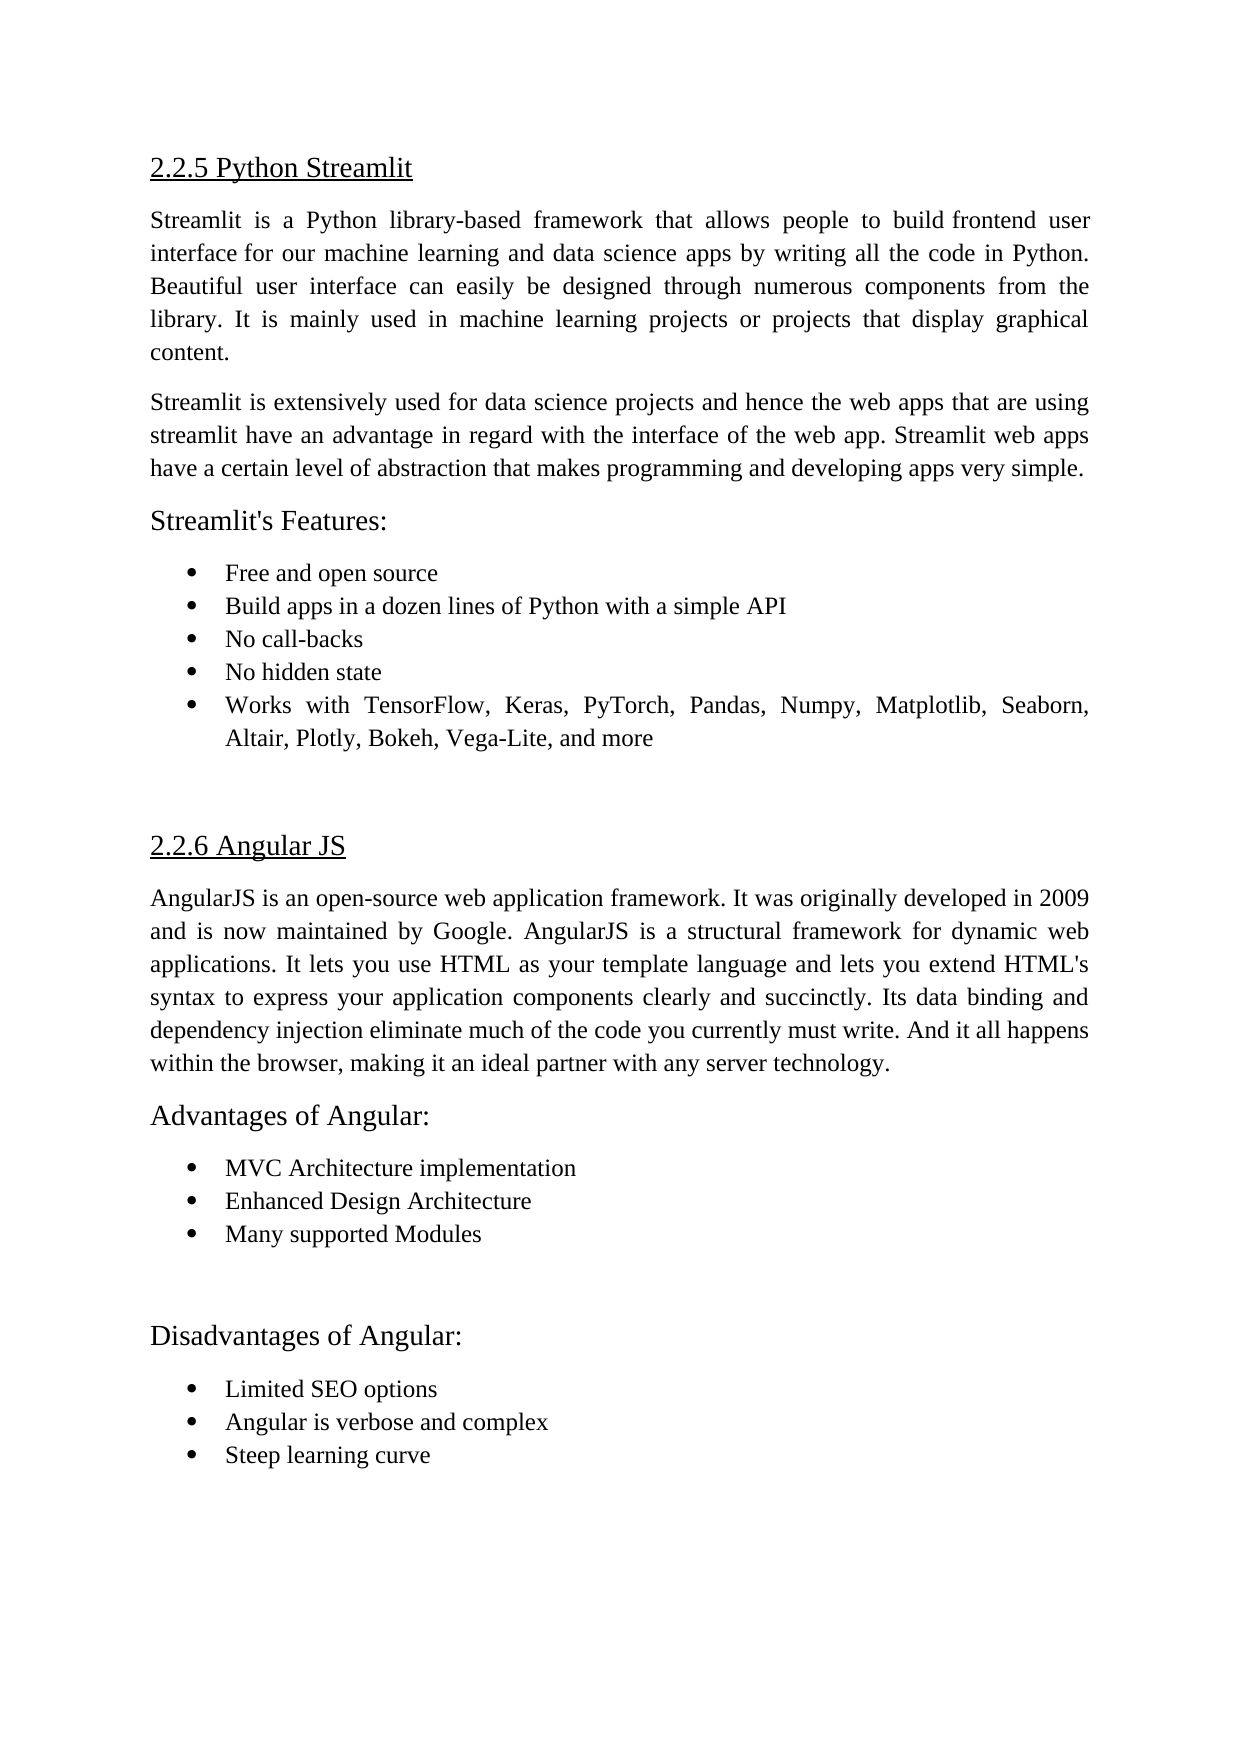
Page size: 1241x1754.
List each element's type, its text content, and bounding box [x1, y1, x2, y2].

list Steep learning curve [187, 1440, 1090, 1468]
list No hidden state [187, 657, 1090, 686]
list MVC Architecture implementation [187, 1153, 1090, 1182]
text Streamlit's Features: [150, 503, 1090, 536]
text Streamlit is extensively used for data science projects and hence the web apps that are using streamlit have an advantage in regard with the interface of the web app. Streamlit web apps have a certain level of abstraction that makes programming and developing apps very simple. [150, 449, 1090, 482]
text Advantages of Angular: [150, 1098, 1090, 1131]
list Enhanced Design Architecture [187, 1186, 1090, 1215]
list Many supported Modules [187, 1219, 1090, 1248]
list Build apps in a dozen lines of Python with a simple API [187, 591, 1090, 620]
list Free and open source [187, 558, 1090, 587]
text Streamlit is a Python library-based framework that allows people to build frontend user interface for our machine learning and data science apps by writing all the code in Python. Beautiful user interface can easily be designed through numerous components from the library. It is mainly used in machine learning projects or projects that display graphical content. [150, 333, 1090, 366]
text Streamlit is a Python library-based framework that allows people to build frontend user interface for our machine learning and data science apps by writing all the code in Python. Beautiful user interface can easily be designed through numerous components from the library. It is mainly used in machine learning projects or projects that display graphical content. [150, 234, 1090, 271]
list Works with TensorFlow, Keras, PyTorch, Pandas, Numpy, Matplotlib, Seaborn, Altair, Plotly, Bokeh, Vega-Lite, and more [187, 690, 1090, 752]
list Angular is verbose and complex [187, 1407, 1090, 1436]
list Limited SEO options [187, 1374, 1090, 1402]
text 2.2.5 Python Streamlit [150, 150, 1090, 183]
text AngularJS is an open-source web application framework. It was originally developed in 2009 and is now maintained by Google. AngularJS is a structural framework for dynamic web applications. It lets you use HTML as your template language and lets you extend HTML's syntax to express your application components clearly and succinctly. Its data binding and dependency injection eliminate much of the code you currently must write. And it all happens within the browser, making it an ideal partner with any server technology. [150, 912, 1090, 1077]
list No call-backs [187, 624, 1090, 653]
text Disadvantages of Angular: [150, 1318, 1090, 1352]
text 2.2.6 Angular JS [150, 828, 1090, 861]
